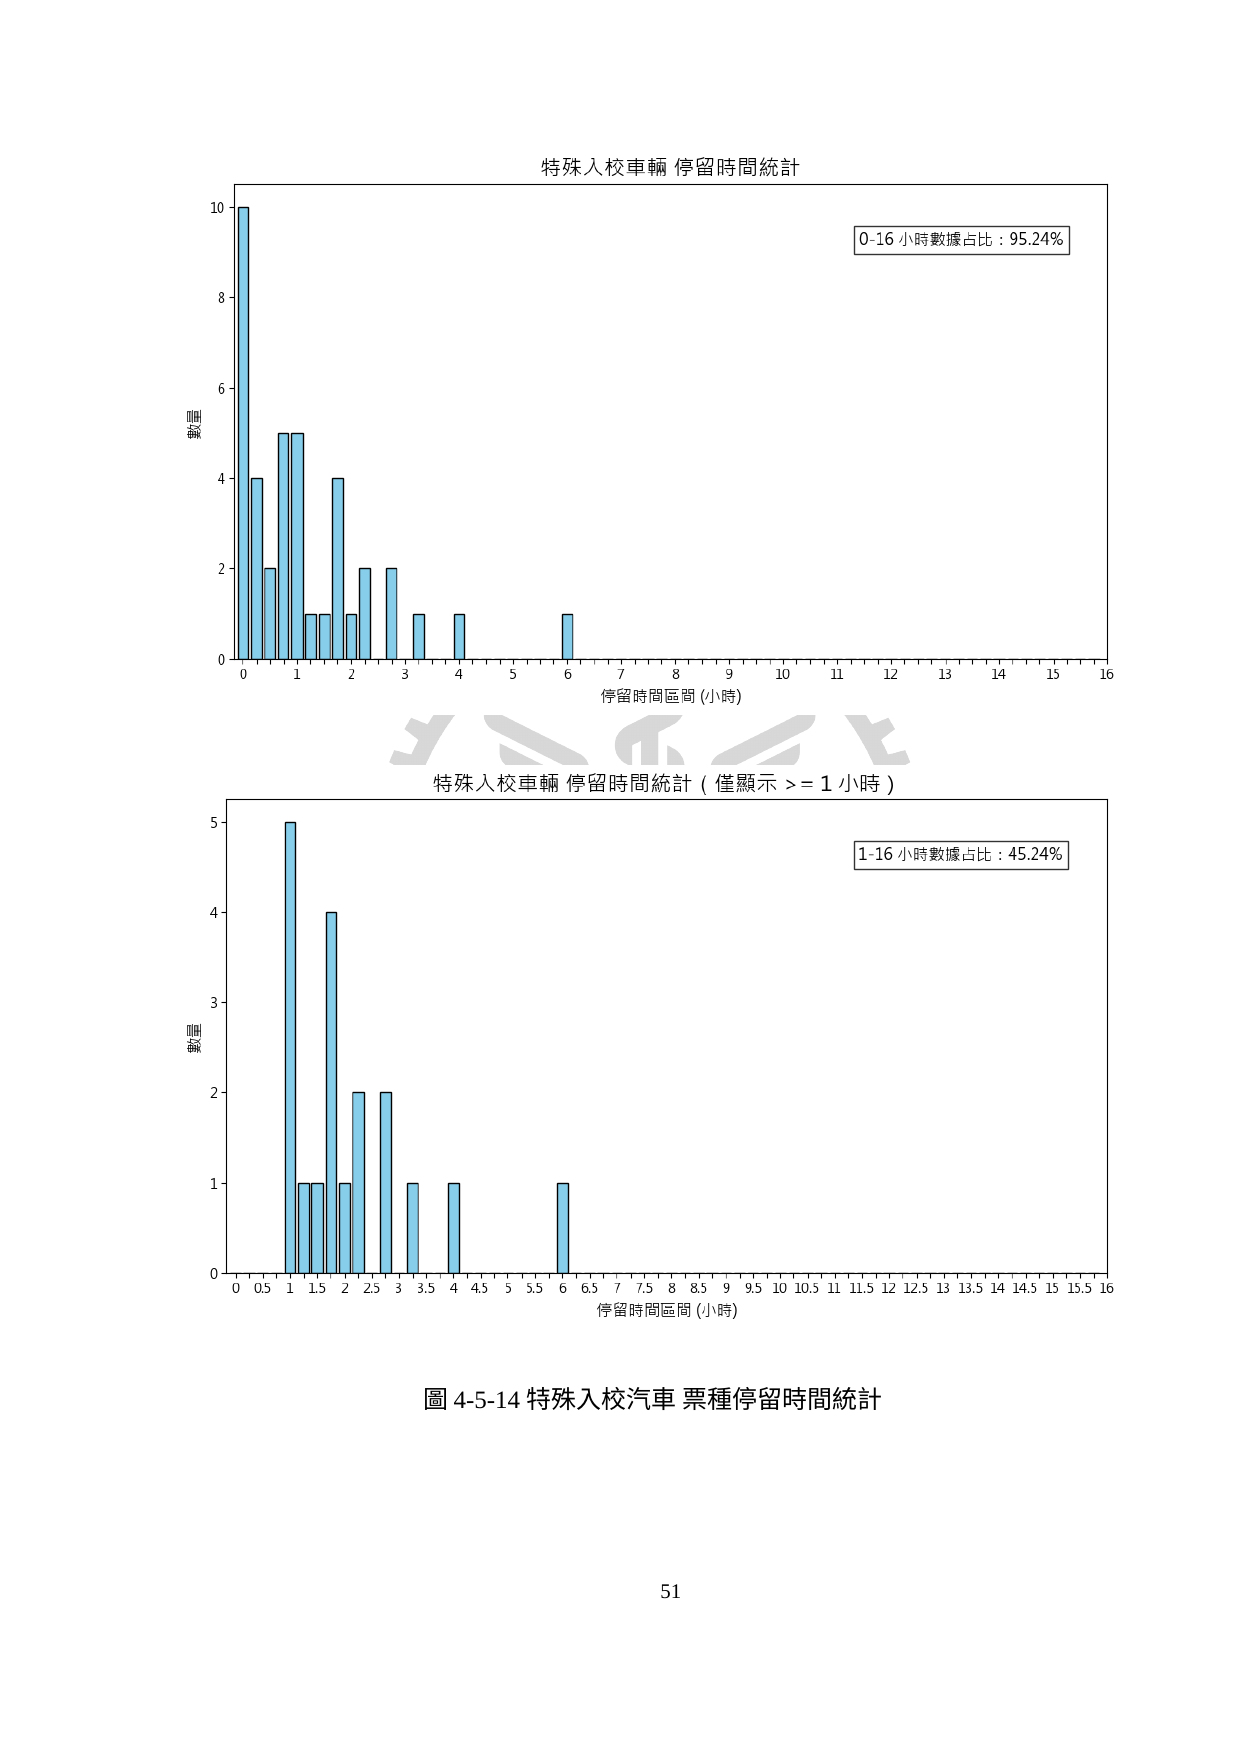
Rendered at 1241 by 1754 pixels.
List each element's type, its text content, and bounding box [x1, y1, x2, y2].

picture [177, 150, 1123, 715]
text 圖4-5-14 特殊入校汽車 票種停留時間統計 [187, 1379, 1097, 1417]
picture [177, 765, 1123, 1329]
